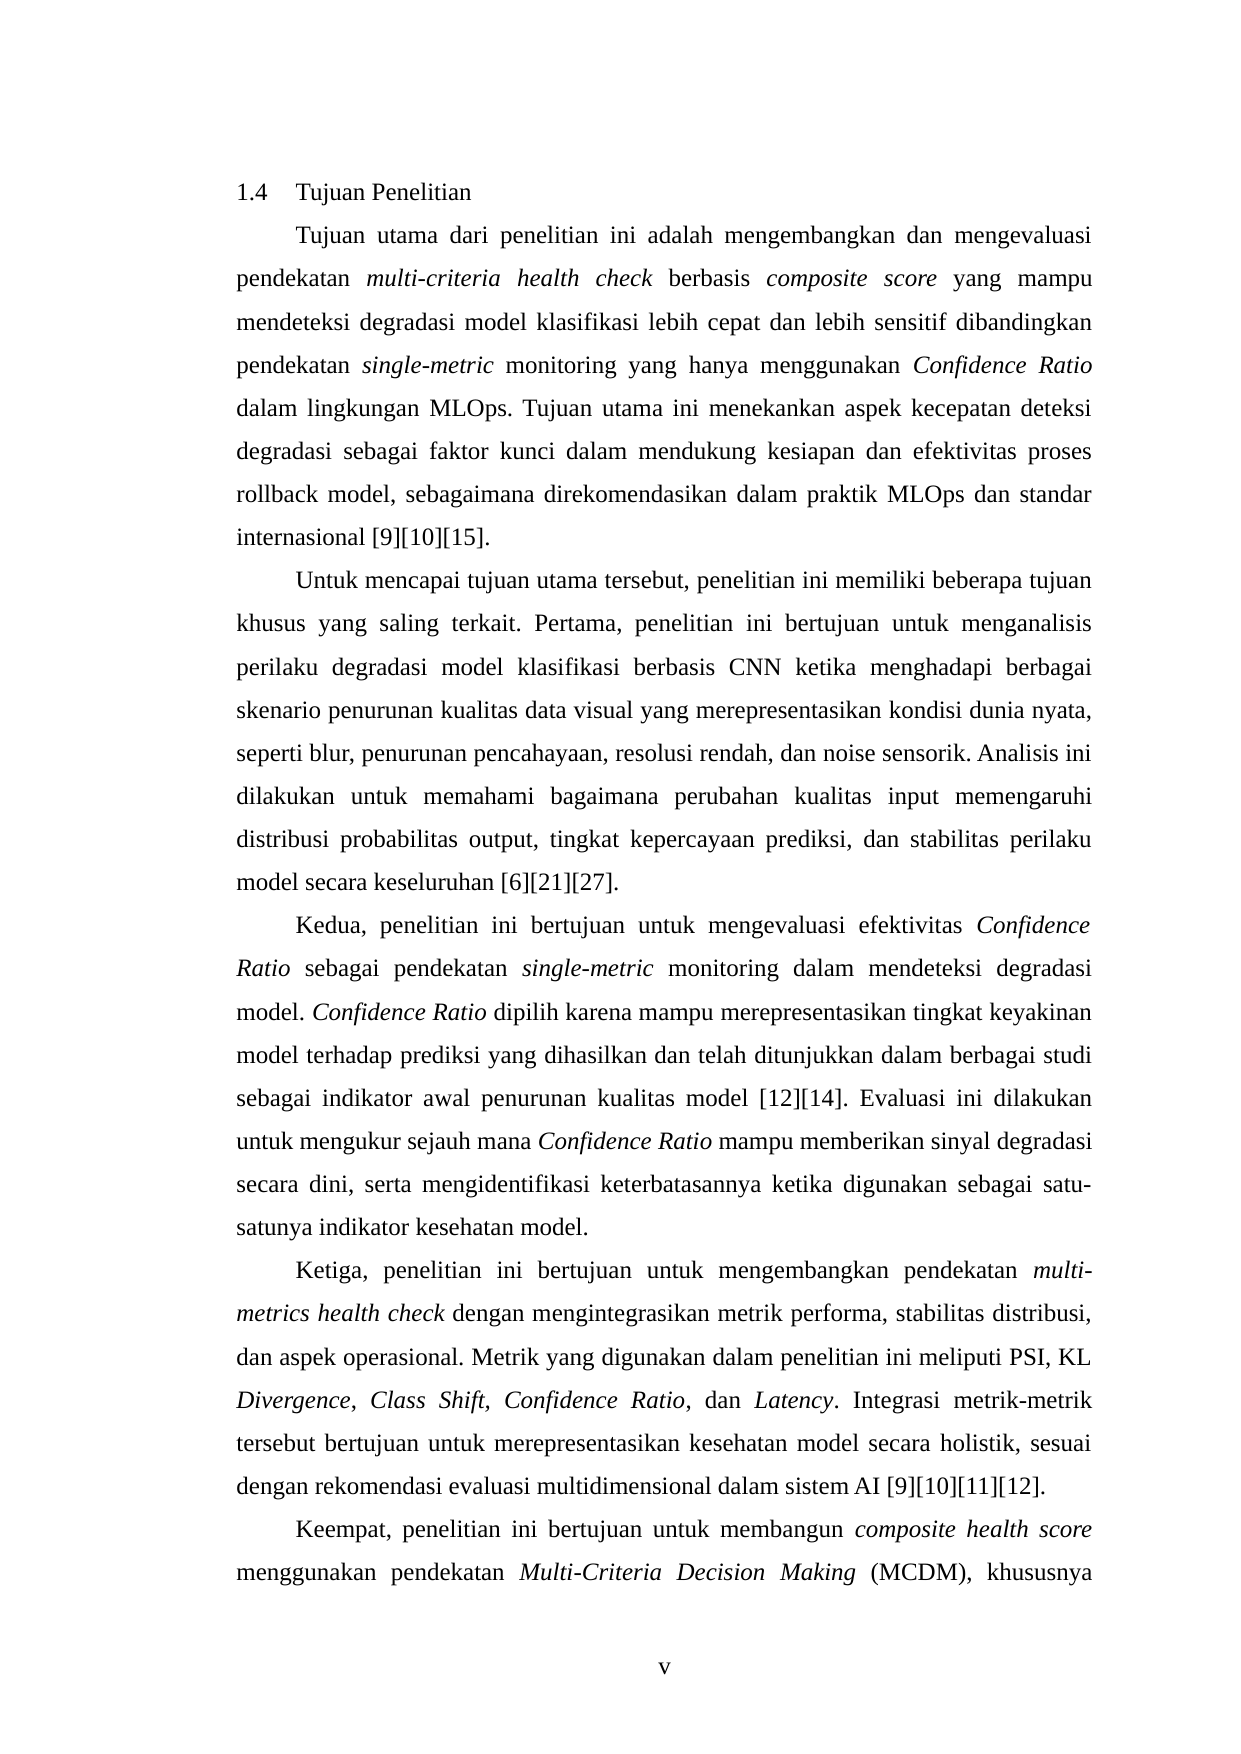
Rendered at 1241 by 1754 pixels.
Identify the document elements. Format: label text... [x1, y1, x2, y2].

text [236, 1514, 1092, 1586]
text Kedua, penelitian ini bertujuan untuk mengevaluasi efektivitas Confidence Ratio sebagai pendekatan single-metric monitoring dalam mendeteksi degradasi model. Confidence Ratio dipilih karena mampu merepresentasikan tingkat keyakinan model terhadap prediksi yang dihasilkan dan telah ditunjukkan dalam berbagai studi sebagai indikator awal penurunan kualitas model [12][14]. Evaluasi ini dilakukan untuk mengukur sejauh mana Confidence Ratio mampu memberikan sinyal degradasi secara dini, serta mengidentifikasi keterbatasannya ketika digunakan sebagai satu-satunya indikator kesehatan model. [236, 910, 1092, 1241]
subtitle Tujuan Penelitian [236, 177, 1092, 206]
text Ketiga, penelitian ini bertujuan untuk mengembangkan pendekatan multi-metrics health check dengan mengintegrasikan metrik performa, stabilitas distribusi, dan aspek operasional. Metrik yang digunakan dalam penelitian ini meliputi PSI, KL Divergence, Class Shift, Confidence Ratio, dan Latency. Integrasi metrik-metrik tersebut bertujuan untuk merepresentasikan kesehatan model secara holistik, sesuai dengan rekomendasi evaluasi multidimensional dalam sistem AI [9][10][11][12]. [236, 1255, 1092, 1500]
text Tujuan utama dari penelitian ini adalah mengembangkan dan mengevaluasi pendekatan multi-criteria health check berbasis composite score yang mampu mendeteksi degradasi model klasifikasi lebih cepat dan lebih sensitif dibandingkan pendekatan single-metric monitoring yang hanya menggunakan Confidence Ratio dalam lingkungan MLOps. Tujuan utama ini menekankan aspek kecepatan deteksi degradasi sebagai faktor kunci dalam mendukung kesiapan dan efektivitas proses rollback model, sebagaimana direkomendasikan dalam praktik MLOps dan standar internasional [9][10][15]. [236, 220, 1092, 551]
text Untuk mencapai tujuan utama tersebut, penelitian ini memiliki beberapa tujuan khusus yang saling terkait. Pertama, penelitian ini bertujuan untuk menganalisis perilaku degradasi model klasifikasi berbasis CNN ketika menghadapi berbagai skenario penurunan kualitas data visual yang merepresentasikan kondisi dunia nyata, seperti blur, penurunan pencahayaan, resolusi rendah, dan noise sensorik. Analisis ini dilakukan untuk memahami bagaimana perubahan kualitas input memengaruhi distribusi probabilitas output, tingkat kepercayaan prediksi, dan stabilitas perilaku model secara keseluruhan [6][21][27]. [236, 565, 1092, 896]
